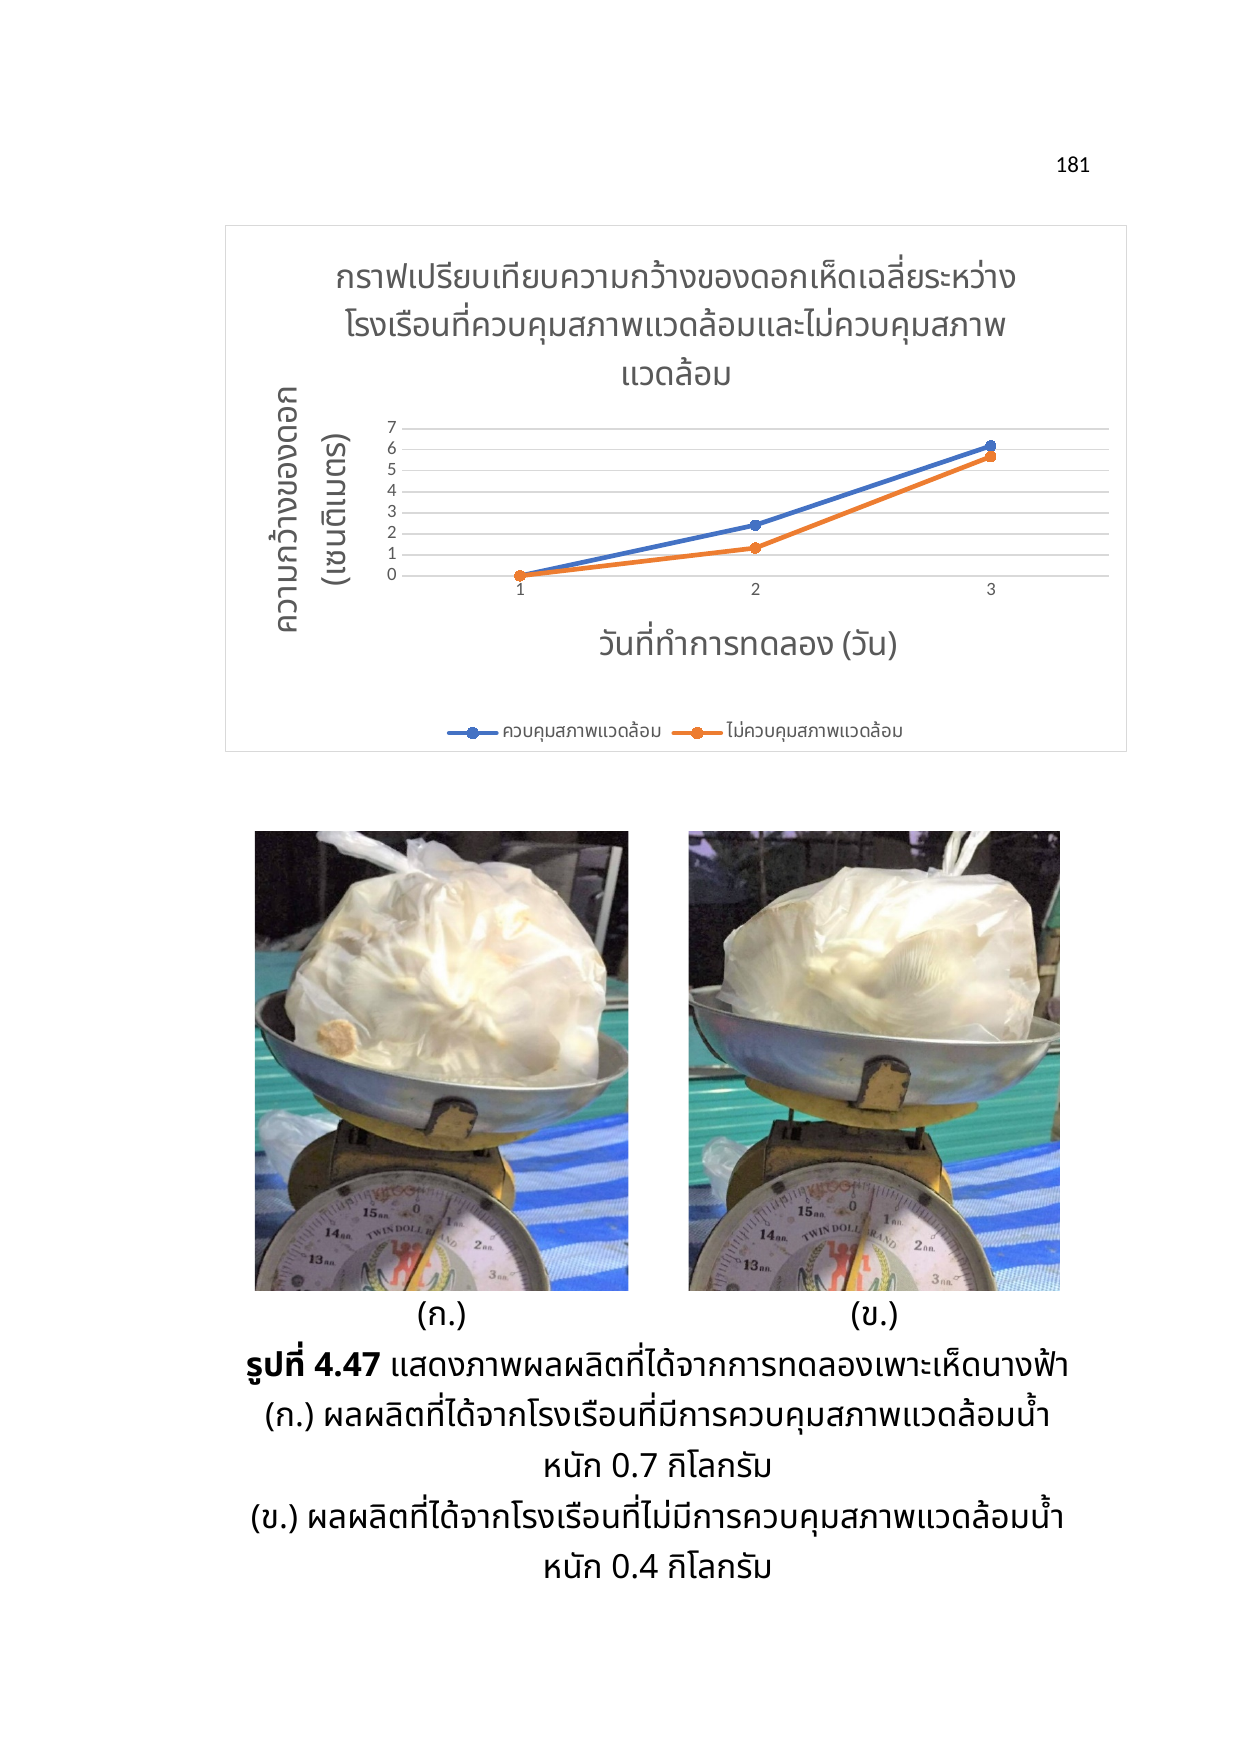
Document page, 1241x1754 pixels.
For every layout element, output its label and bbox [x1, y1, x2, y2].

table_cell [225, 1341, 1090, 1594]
picture [688, 831, 1060, 1291]
picture [254, 831, 629, 1291]
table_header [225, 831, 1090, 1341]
